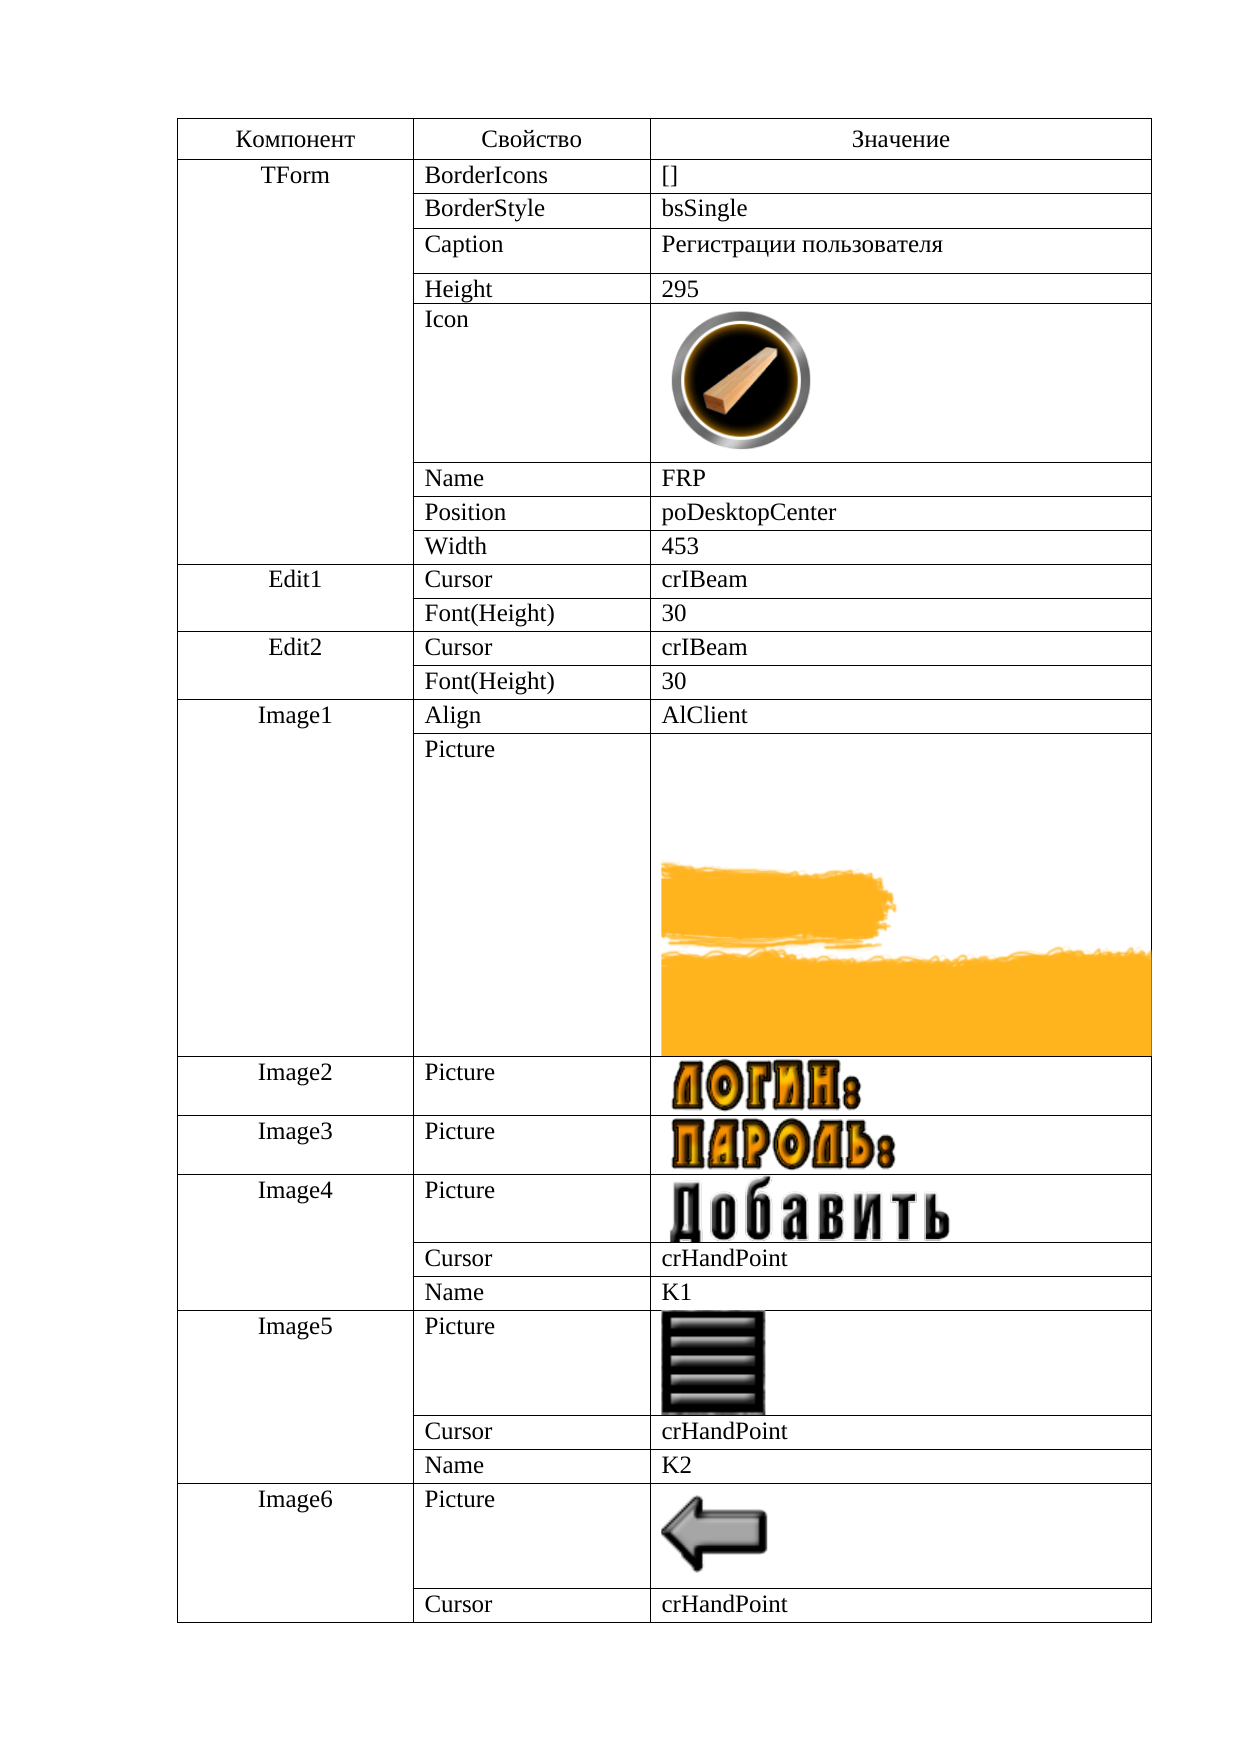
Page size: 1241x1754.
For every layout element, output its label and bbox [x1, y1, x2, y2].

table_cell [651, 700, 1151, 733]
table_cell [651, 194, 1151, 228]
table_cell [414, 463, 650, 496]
picture [661, 1116, 1152, 1174]
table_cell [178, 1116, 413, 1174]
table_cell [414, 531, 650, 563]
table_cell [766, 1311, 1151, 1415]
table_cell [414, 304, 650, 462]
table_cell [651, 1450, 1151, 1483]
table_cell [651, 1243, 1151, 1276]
picture [661, 733, 1152, 1056]
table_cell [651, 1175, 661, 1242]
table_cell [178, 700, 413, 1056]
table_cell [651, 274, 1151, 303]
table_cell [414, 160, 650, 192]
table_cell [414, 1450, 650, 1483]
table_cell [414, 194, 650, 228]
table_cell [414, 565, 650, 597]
picture [661, 304, 820, 462]
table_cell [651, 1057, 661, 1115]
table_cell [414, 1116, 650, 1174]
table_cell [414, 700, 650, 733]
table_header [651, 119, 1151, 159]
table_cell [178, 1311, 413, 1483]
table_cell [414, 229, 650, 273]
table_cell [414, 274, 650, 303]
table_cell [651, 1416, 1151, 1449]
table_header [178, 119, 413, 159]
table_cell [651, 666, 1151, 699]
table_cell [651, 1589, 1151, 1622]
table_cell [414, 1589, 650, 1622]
picture [661, 1175, 1152, 1242]
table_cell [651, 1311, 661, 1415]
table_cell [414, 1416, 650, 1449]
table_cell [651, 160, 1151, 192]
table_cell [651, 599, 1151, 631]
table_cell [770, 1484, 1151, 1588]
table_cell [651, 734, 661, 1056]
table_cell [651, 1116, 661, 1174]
picture [661, 1310, 766, 1415]
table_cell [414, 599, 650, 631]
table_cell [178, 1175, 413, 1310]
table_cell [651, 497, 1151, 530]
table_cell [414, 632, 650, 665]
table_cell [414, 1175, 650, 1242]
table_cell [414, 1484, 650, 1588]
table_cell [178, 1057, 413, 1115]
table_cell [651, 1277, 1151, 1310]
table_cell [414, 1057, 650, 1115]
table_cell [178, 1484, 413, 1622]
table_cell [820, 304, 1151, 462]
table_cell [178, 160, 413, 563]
picture [661, 1483, 770, 1588]
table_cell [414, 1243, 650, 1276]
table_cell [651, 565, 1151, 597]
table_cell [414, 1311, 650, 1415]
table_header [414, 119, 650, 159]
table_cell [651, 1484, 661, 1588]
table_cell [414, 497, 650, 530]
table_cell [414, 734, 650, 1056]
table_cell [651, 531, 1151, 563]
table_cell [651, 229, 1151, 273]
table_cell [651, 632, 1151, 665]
picture [661, 1057, 1152, 1115]
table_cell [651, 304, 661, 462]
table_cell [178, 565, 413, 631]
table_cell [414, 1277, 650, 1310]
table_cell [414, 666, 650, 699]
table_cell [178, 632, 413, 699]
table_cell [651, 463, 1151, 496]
